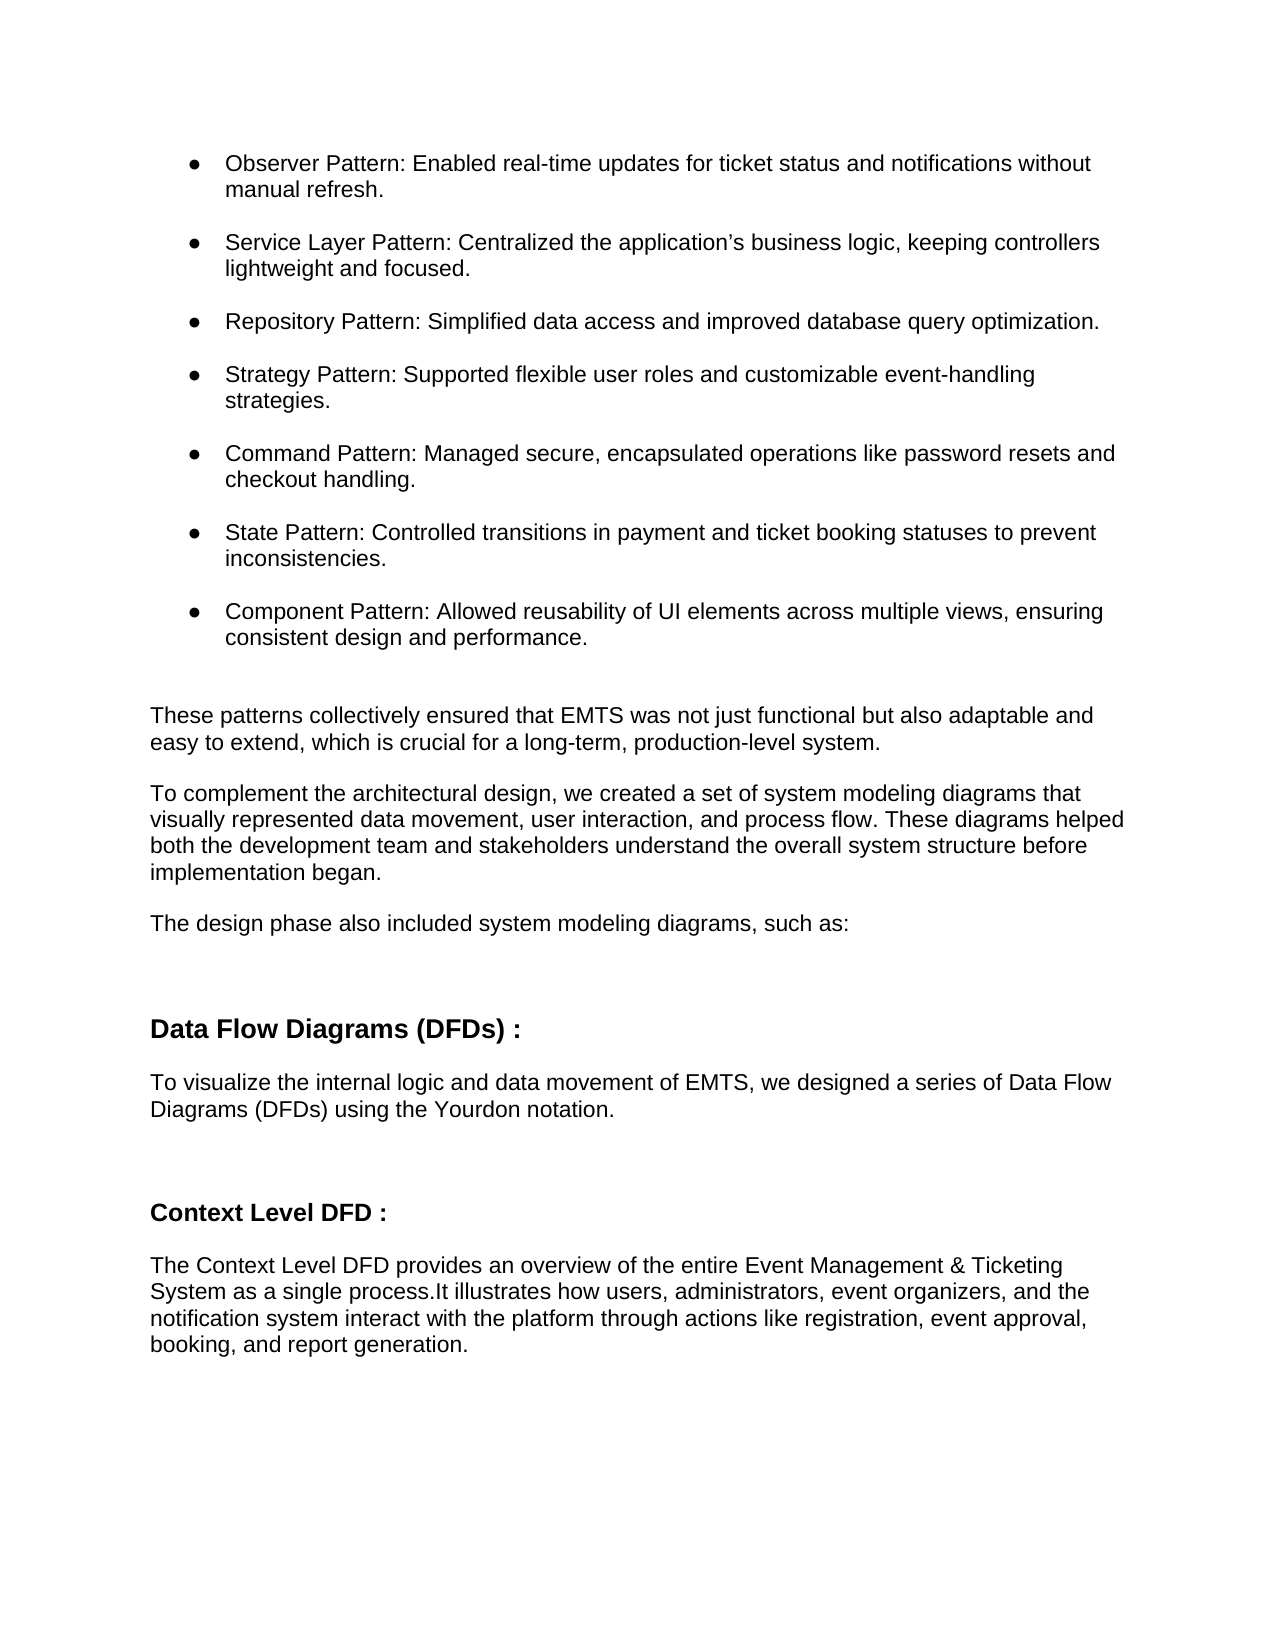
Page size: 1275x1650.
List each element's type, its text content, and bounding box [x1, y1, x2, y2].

text These patterns collectively ensured that EMTS was not just functional but also adaptable and easy to extend, which is crucial for a long-term, production-level system. [150, 702, 1125, 755]
list Command Pattern: Managed secure, encapsulated operations like password resets and checkout handling. [187, 440, 1125, 519]
text To visualize the internal logic and data movement of EMTS, we designed a series of Data Flow Diagrams (DFDs) using the Yourdon notation. [150, 1069, 1125, 1122]
list Repository Pattern: Simplified data access and improved database query optimization. [187, 308, 1125, 361]
subtitle Context Level DFD : [150, 1198, 1125, 1227]
list State Pattern: Controlled transitions in payment and ticket booking statuses to prevent inconsistencies. [187, 519, 1125, 598]
list Observer Pattern: Enabled real-time updates for ticket status and notifications without manual refresh. [187, 150, 1125, 229]
text Data Flow Diagrams (DFDs) : [150, 1013, 1125, 1044]
list Service Layer Pattern: Centralized the application’s business logic, keeping controllers lightweight and focused. [187, 229, 1125, 308]
text To complement the architectural design, we created a set of system modeling diagrams that visually represented data movement, user interaction, and process flow. These diagrams helped both the development team and stakeholders understand the overall system structure before implementation began. [150, 780, 1125, 885]
list Component Pattern: Allowed reusability of UI elements across multiple views, ensuring consistent design and performance. [187, 598, 1125, 677]
list Strategy Pattern: Supported flexible user roles and customizable event-handling strategies. [187, 361, 1125, 440]
text The Context Level DFD provides an overview of the entire Event Management & Ticketing System as a single process.It illustrates how users, administrators, event organizers, and the notification system interact with the platform through actions like registration, event approval, booking, and report generation. [150, 1252, 1125, 1357]
text The design phase also included system modeling diagrams, such as: [150, 910, 1125, 937]
